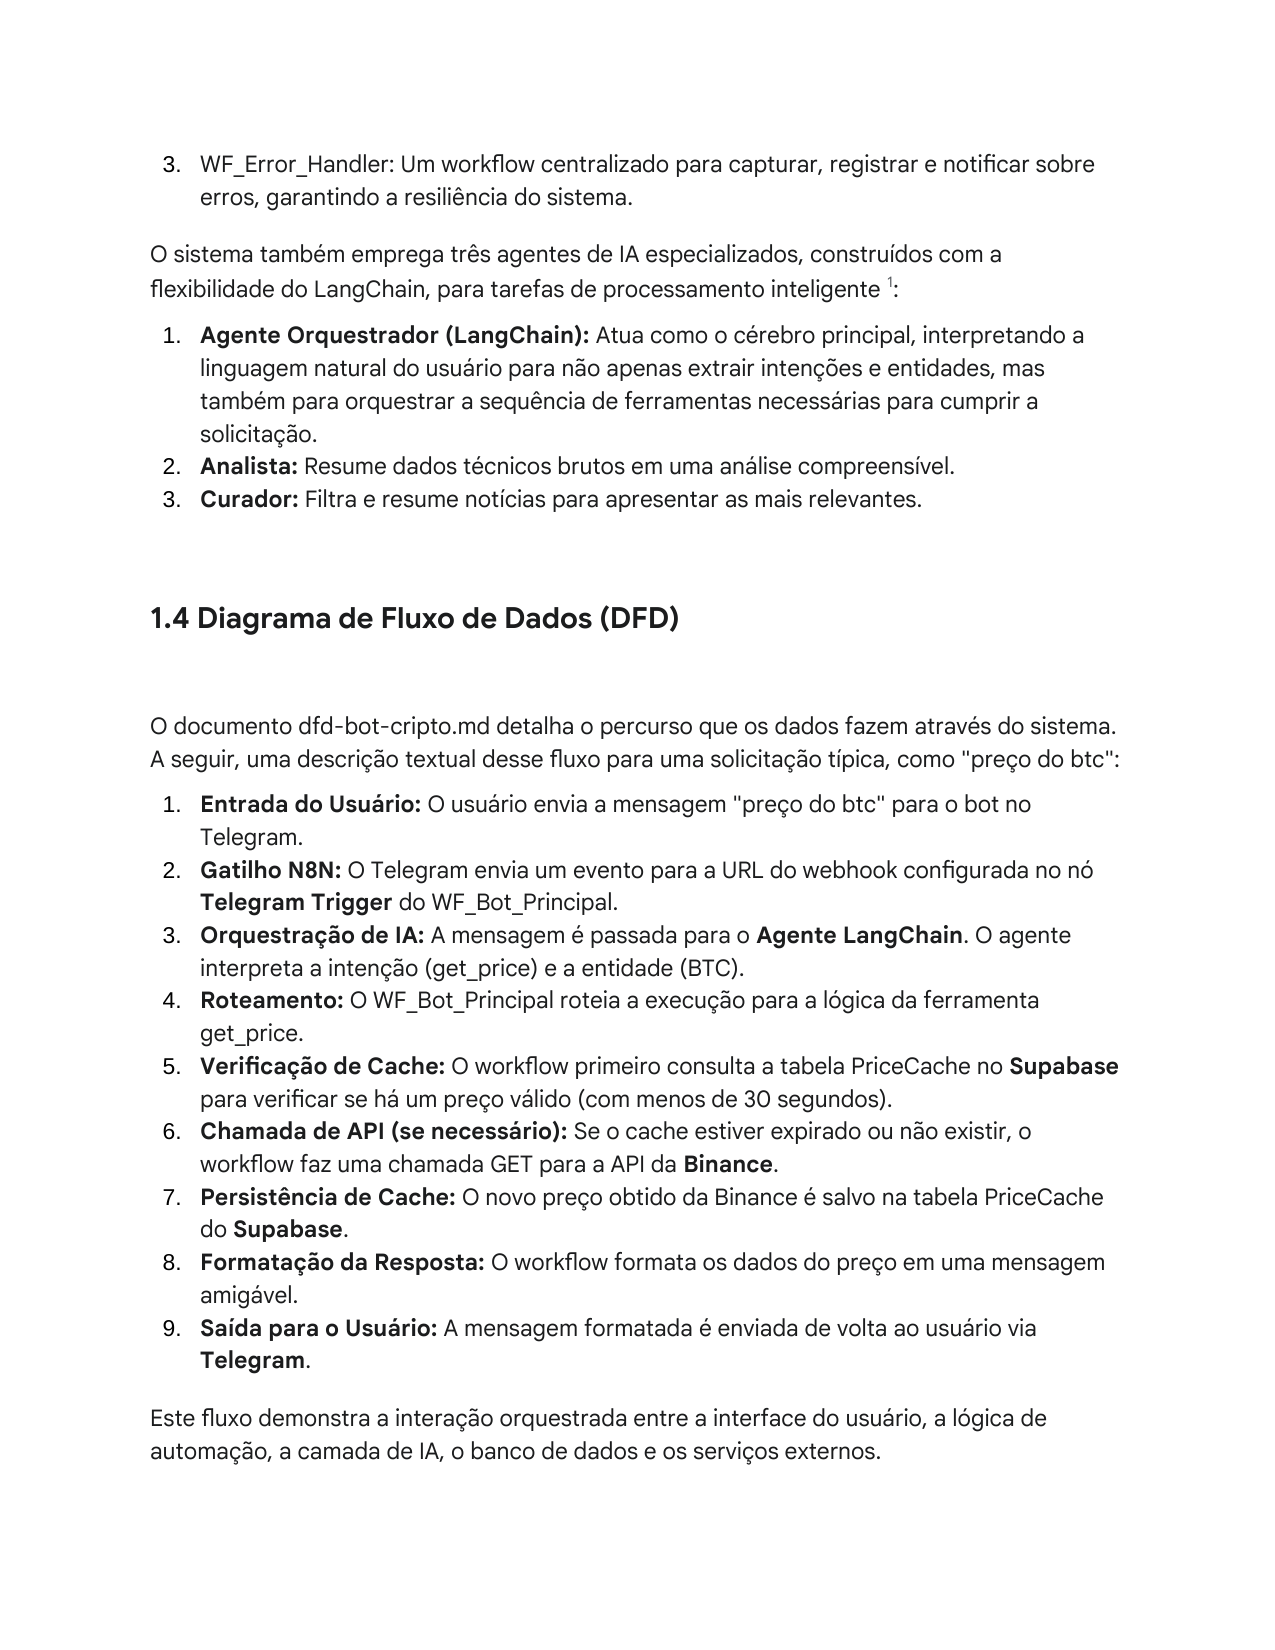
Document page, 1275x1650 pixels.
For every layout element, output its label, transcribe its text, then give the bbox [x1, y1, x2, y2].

text O sistema também emprega três agentes de IA especializados, construídos com a flexibilidade do LangChain, para tarefas de processamento inteligente 1: [150, 240, 1125, 305]
list Curador: Filtra e resume notícias para apresentar as mais relevantes. [162, 485, 1125, 514]
list Formatação da Resposta: O workflow formata os dados do preço em uma mensagem amigável. [162, 1248, 1125, 1310]
list Orquestração de IA: A mensagem é passada para o Agente LangChain. O agente interpreta a intenção (get_price) e a entidade (BTC). [162, 921, 1125, 983]
list Entrada do Usuário: O usuário envia a mensagem "preço do btc" para o bot no Telegram. [162, 791, 1125, 852]
list Chamada de API (se necessário): Se o cache estiver expirado ou não existir, o workflow faz uma chamada GET para a API da Binance. [162, 1118, 1125, 1179]
list Gatilho N8N: O Telegram envia um evento para a URL do webhook configurada no nó Telegram Trigger do WF_Bot_Principal. [162, 856, 1125, 917]
list Analista: Resume dados técnicos brutos em uma análise compreensível. [162, 453, 1125, 481]
list Roteamento: O WF_Bot_Principal roteia a execução para a lógica da ferramenta get_price. [162, 987, 1125, 1048]
list WF_Error_Handler: Um workflow centralizado para capturar, registrar e notificar sobre erros, garantindo a resiliência do sistema. [162, 150, 1125, 211]
text O documento dfd-bot-cripto.md detalha o percurso que os dados fazem através do sistema. A seguir, uma descrição textual desse fluxo para uma solicitação típica, como "preço do btc": [150, 713, 1125, 774]
subtitle 1.4 Diagrama de Fluxo de Dados (DFD) [150, 601, 1125, 637]
list Saída para o Usuário: A mensagem formatada é enviada de volta ao usuário via Telegram. [162, 1314, 1125, 1375]
text Este fluxo demonstra a interação orquestrada entre a interface do usuário, a lógica de automação, a camada de IA, o banco de dados e os serviços externos. [150, 1404, 1125, 1466]
list Persistência de Cache: O novo preço obtido da Binance é salvo na tabela PriceCache do Supabase. [162, 1183, 1125, 1244]
list Agente Orquestrador (LangChain): Atua como o cérebro principal, interpretando a linguagem natural do usuário para não apenas extrair intenções e entidades, mas também para orquestrar a sequência de ferramentas necessárias para cumprir a solicitação. [162, 322, 1125, 449]
list Verificação de Cache: O workflow primeiro consulta a tabela PriceCache no Supabase para verificar se há um preço válido (com menos de 30 segundos). [162, 1052, 1125, 1114]
